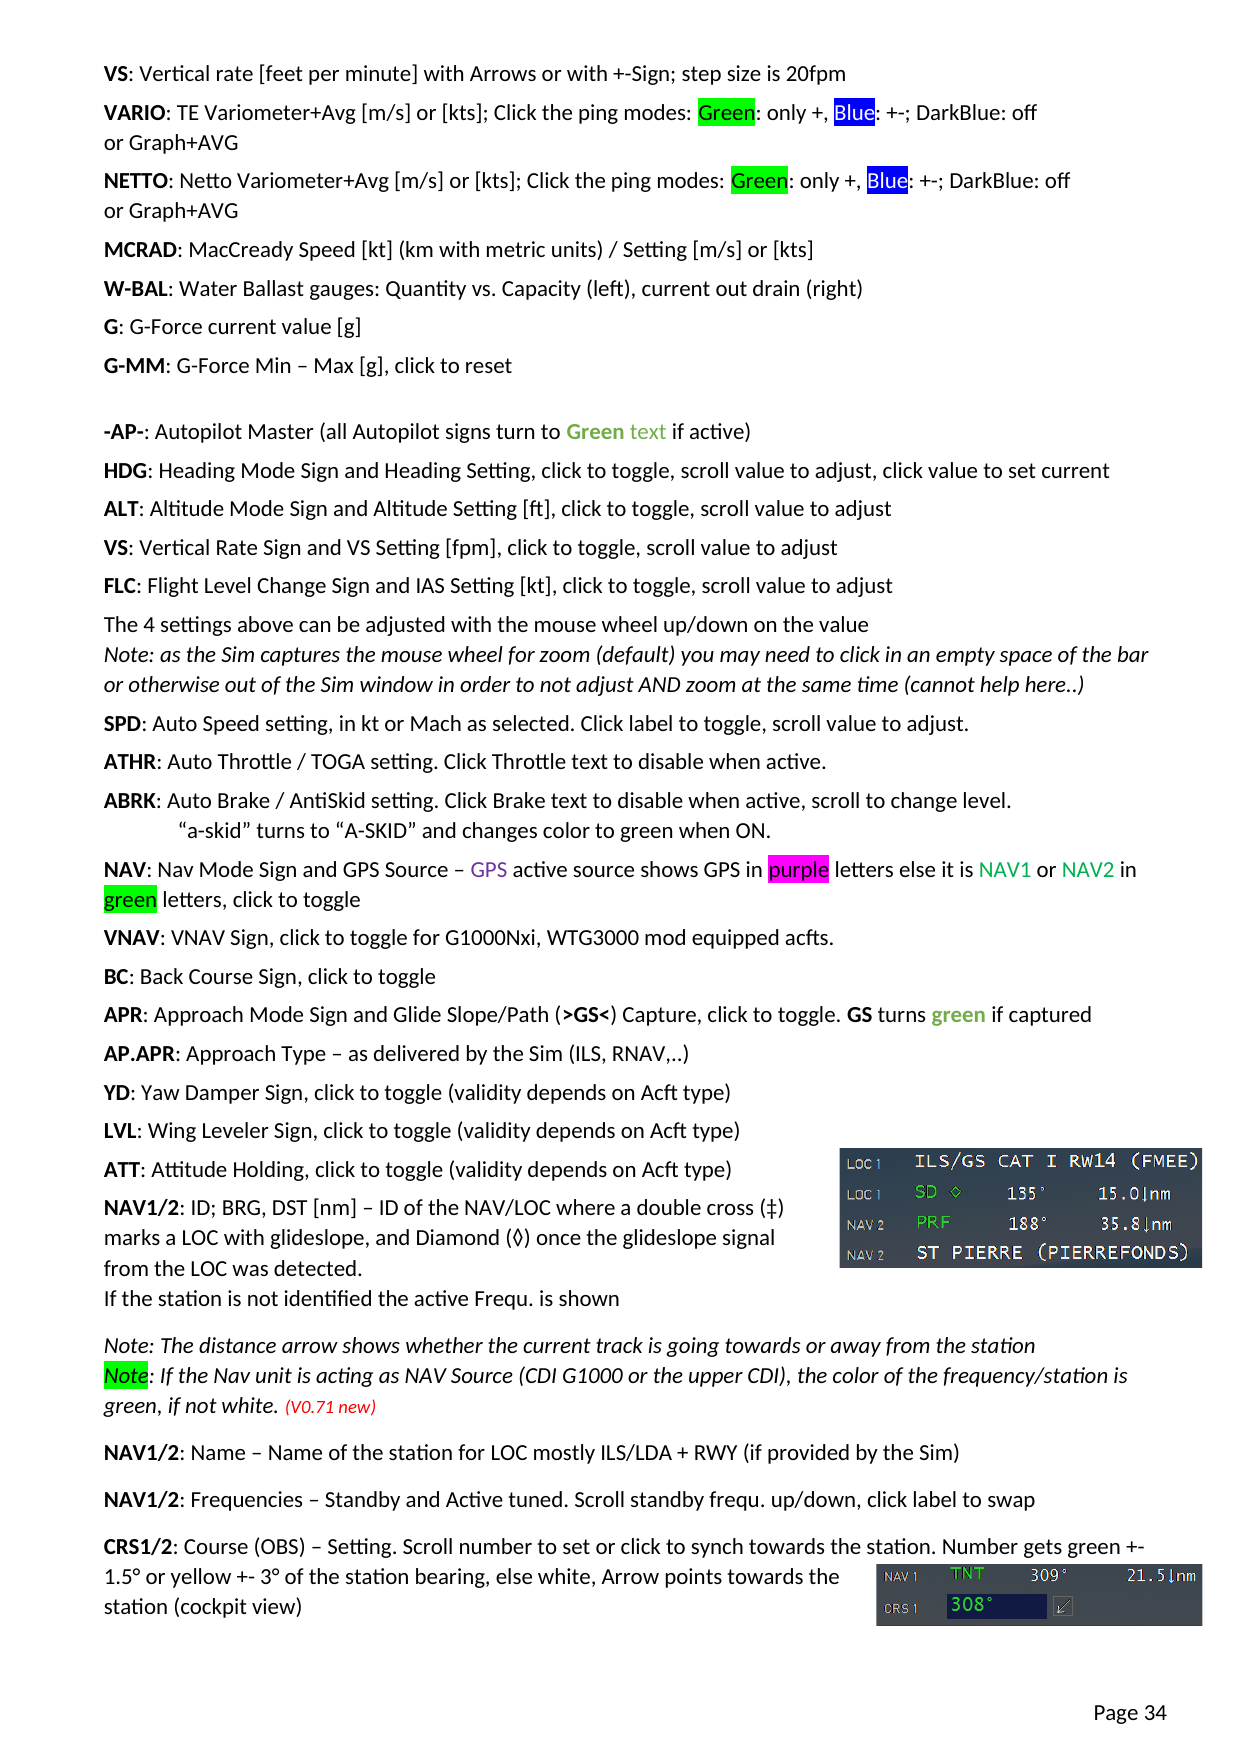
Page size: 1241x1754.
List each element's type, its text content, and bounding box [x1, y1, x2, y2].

picture [839, 1148, 1203, 1268]
text ATHR: Auto Throttle / TOGA setting. Click Throttle text to disable when active. [103, 747, 1167, 776]
text APR: Approach Mode Sign and Glide Slope/Path (>GS<) Capture, click to toggle. GS turns green if captured [103, 1001, 1167, 1029]
text NAV1/2: Frequencies – Standby and Active tuned. Scroll standby frequ. up/down, click label to swap [103, 1485, 1167, 1513]
text NAV1/2: Name – Name of the station for LOC mostly ILS/LDA + RWY (if provided by the Sim) [103, 1438, 1167, 1466]
text G-MM: G-Force Min – Max [g], click to reset [103, 351, 1167, 379]
text VS: Vertical rate [feet per minute] with Arrows or with +-Sign; step size is 20fpm [103, 59, 1167, 87]
text G: G-Force current value [g] [103, 312, 1167, 340]
text ALT: Altitude Mode Sign and Altitude Setting [ft], click to toggle, scroll value to adjust [103, 494, 1167, 522]
text AP.APR: Approach Type – as delivered by the Sim (ILS, RNAV,..) [103, 1039, 1167, 1067]
text NAV: Nav Mode Sign and GPS Source – GPS active source shows GPS in purple letters else it is NAV1 or NAV2 in green letters, click to toggle [103, 855, 1167, 913]
text LVL: Wing Leveler Sign, click to toggle (validity depends on Acft type) [103, 1116, 1167, 1144]
text NAV1/2: ID; BRG, DST [nm] – ID of the NAV/LOC where a double cross (‡) marks a LOC with glideslope, and Diamond (◊) once the glideslope signal from the LOC was detected. If the station is not identified the active Frequ. is shown [103, 1193, 1167, 1312]
text BC: Back Course Sign, click to toggle [103, 962, 1167, 990]
picture [876, 1564, 1203, 1626]
text ATT: Attitude Holding, click to toggle (validity depends on Acft type) [103, 1155, 839, 1183]
text FLC: Flight Level Change Sign and IAS Setting [kt], click to toggle, scroll value to adjust [103, 571, 1167, 599]
text CRS1/2: Course (OBS) – Setting. Scroll number to set or click to synch towards the station. Number gets green +-1.5° or yellow +- 3° of the station bearing, else white, Arrow points towards the station (cockpit view) [103, 1532, 1167, 1620]
text VARIO: TE Variometer+Avg [m/s] or [kts]; Click the ping modes: Green: only +, Blue: +-; DarkBlue: off or Graph+AVG [103, 98, 1167, 156]
text NETTO: Netto Variometer+Avg [m/s] or [kts]; Click the ping modes: Green: only +, Blue: +-; DarkBlue: off or Graph+AVG [103, 166, 1167, 224]
text MCRAD: MacCready Speed [kt] (km with metric units) / Setting [m/s] or [kts] [103, 235, 1167, 263]
text VS: Vertical Rate Sign and VS Setting [fpm], click to toggle, scroll value to adjust [103, 533, 1167, 561]
text HDG: Heading Mode Sign and Heading Setting, click to toggle, scroll value to adjust, click value to set current [103, 456, 1167, 484]
text SPD: Auto Speed setting, in kt or Mach as selected. Click label to toggle, scroll value to adjust. [103, 709, 1167, 737]
text ABRK: Auto Brake / AntiSkid setting. Click Brake text to disable when active, scroll to change level. “a-skid” turns to “A-SKID” and changes color to green when ON. [103, 786, 1167, 844]
text VNAV: VNAV Sign, click to toggle for G1000Nxi, WTG3000 mod equipped acfts. [103, 923, 1167, 952]
text Note: The distance arrow shows whether the current track is going towards or away from the station Note: If the Nav unit is acting as NAV Source (CDI G1000 or the upper CDI), the color of the frequency/station is green, if not white. (V0.71 new) [103, 1331, 1167, 1419]
text The 4 settings above can be adjusted with the mouse wheel up/down on the value Note: as the Sim captures the mouse wheel for zoom (default) you may need to click in an empty space of the bar or otherwise out of the Sim window in order to not adjust AND zoom at the same time (cannot help here..) [103, 610, 1167, 698]
text W-BAL: Water Ballast gauges: Quantity vs. Capacity (left), current out drain (right) [103, 274, 1167, 302]
text -AP-: Autopilot Master (all Autopilot signs turn to Green text if active) [103, 417, 1167, 445]
text YD: Yaw Damper Sign, click to toggle (validity depends on Acft type) [103, 1078, 1167, 1106]
